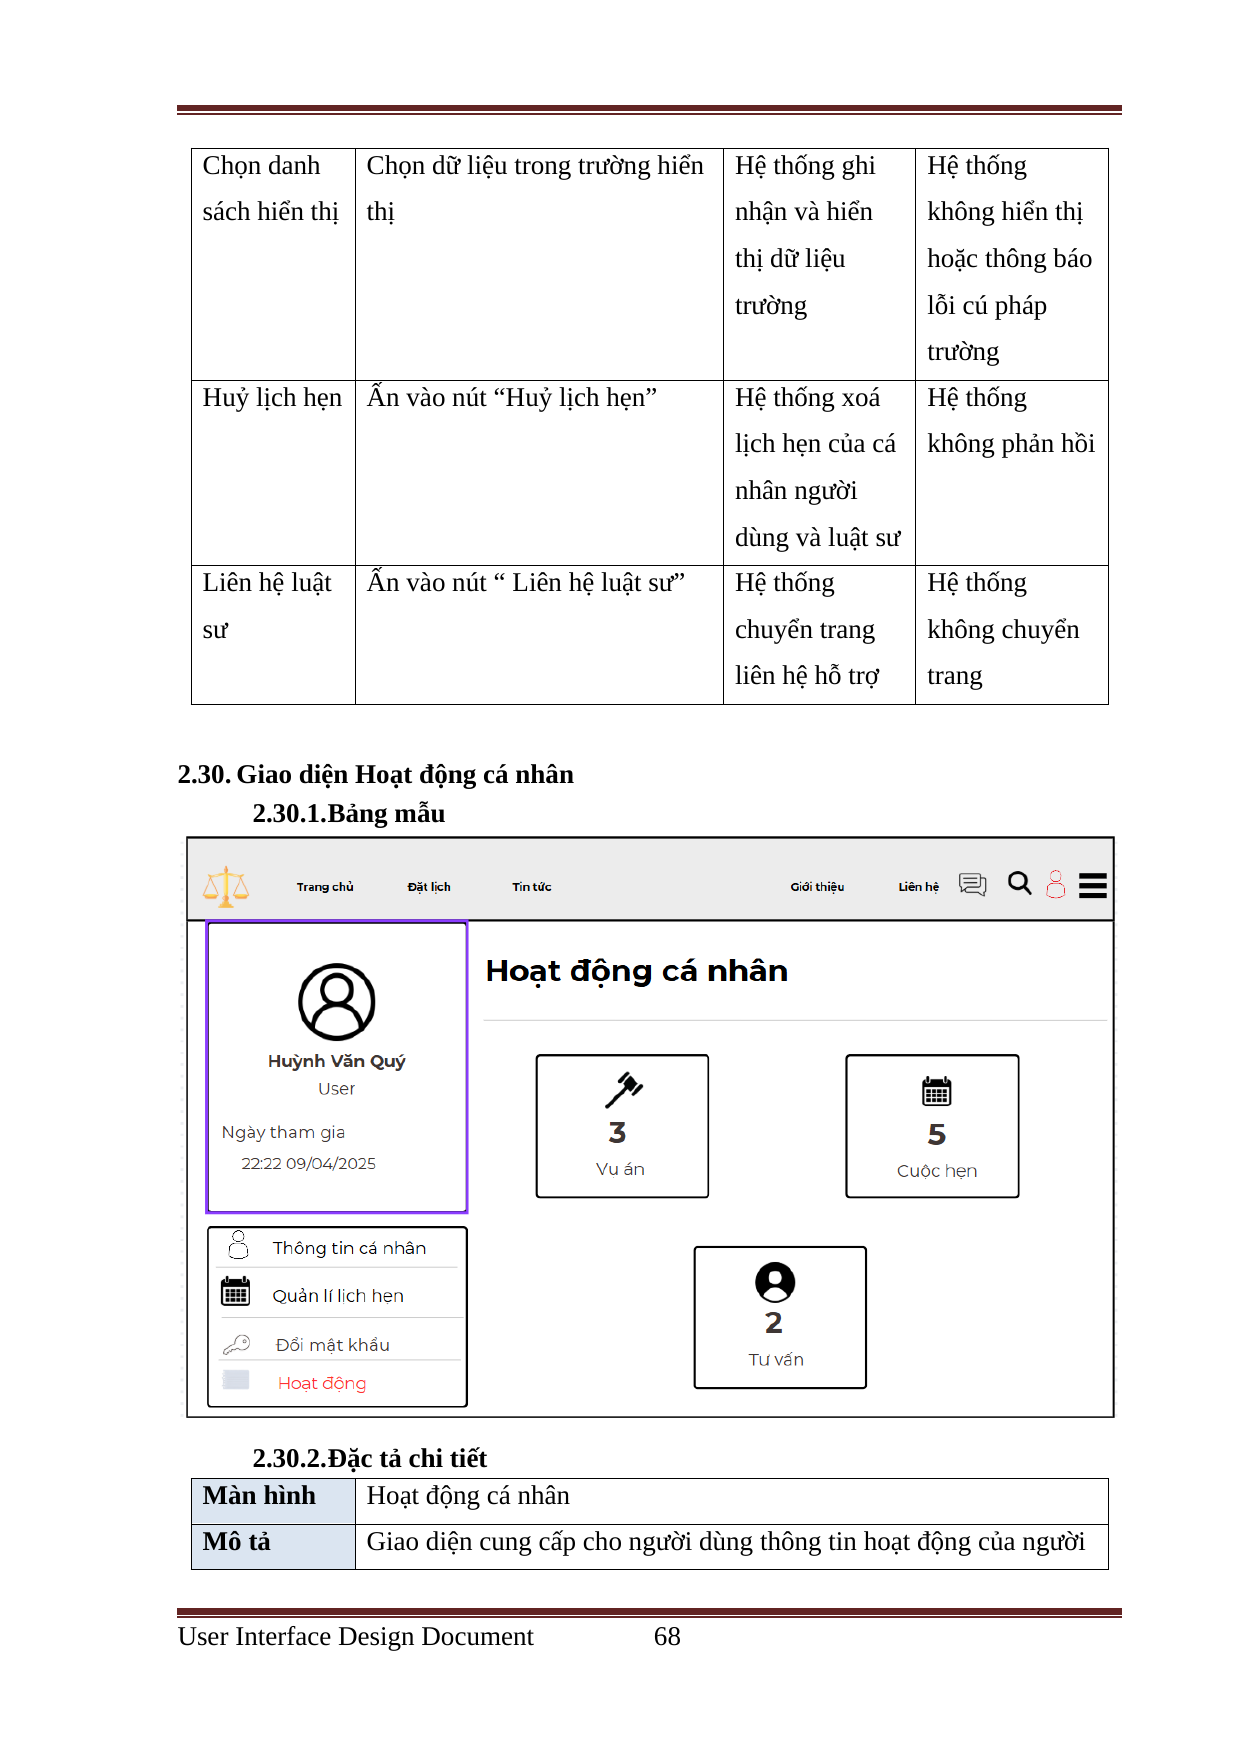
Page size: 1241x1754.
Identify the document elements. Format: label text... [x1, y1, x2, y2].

table_cell Hệ thống không phản hồi [916, 381, 1108, 565]
table_cell Hệ thống chuyển trang liên hệ hỗ trợ [724, 566, 915, 704]
table_cell Hệ thống không chuyển trang [916, 566, 1108, 704]
table_cell Hệ thống không hiển thị hoặc thông báo lỗi cú pháp trường [916, 149, 1108, 380]
table_cell Chọn dữ liệu trong trường hiển thị [356, 149, 723, 380]
subtitle Bảng mẫu [252, 798, 1122, 829]
table_cell Hệ thống xoá lịch hẹn của cá nhân người dùng và luật sư [724, 381, 915, 565]
table_header Màn hình [192, 1479, 355, 1523]
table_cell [356, 1525, 1108, 1569]
subtitle Đặc tả chi tiết [252, 1442, 1122, 1474]
table_cell Ấn vào nút “Huỷ lịch hẹn” [356, 381, 723, 565]
table_header Hoạt động cá nhân [356, 1479, 1108, 1523]
table_cell Hệ thống ghi nhận và hiển thị dữ liệu trường [724, 149, 915, 380]
table_cell Ấn vào nút “ Liên hệ luật sư” [356, 566, 723, 704]
table_cell Liên hệ luật sư [192, 566, 355, 704]
subtitle Giao diện Hoạt động cá nhân [177, 758, 1122, 789]
table_cell Chọn danh sách hiển thị [192, 149, 355, 380]
table_cell Huỷ lịch hẹn [192, 381, 355, 565]
table_cell Mô tả [192, 1525, 355, 1569]
picture [177, 833, 1123, 1418]
